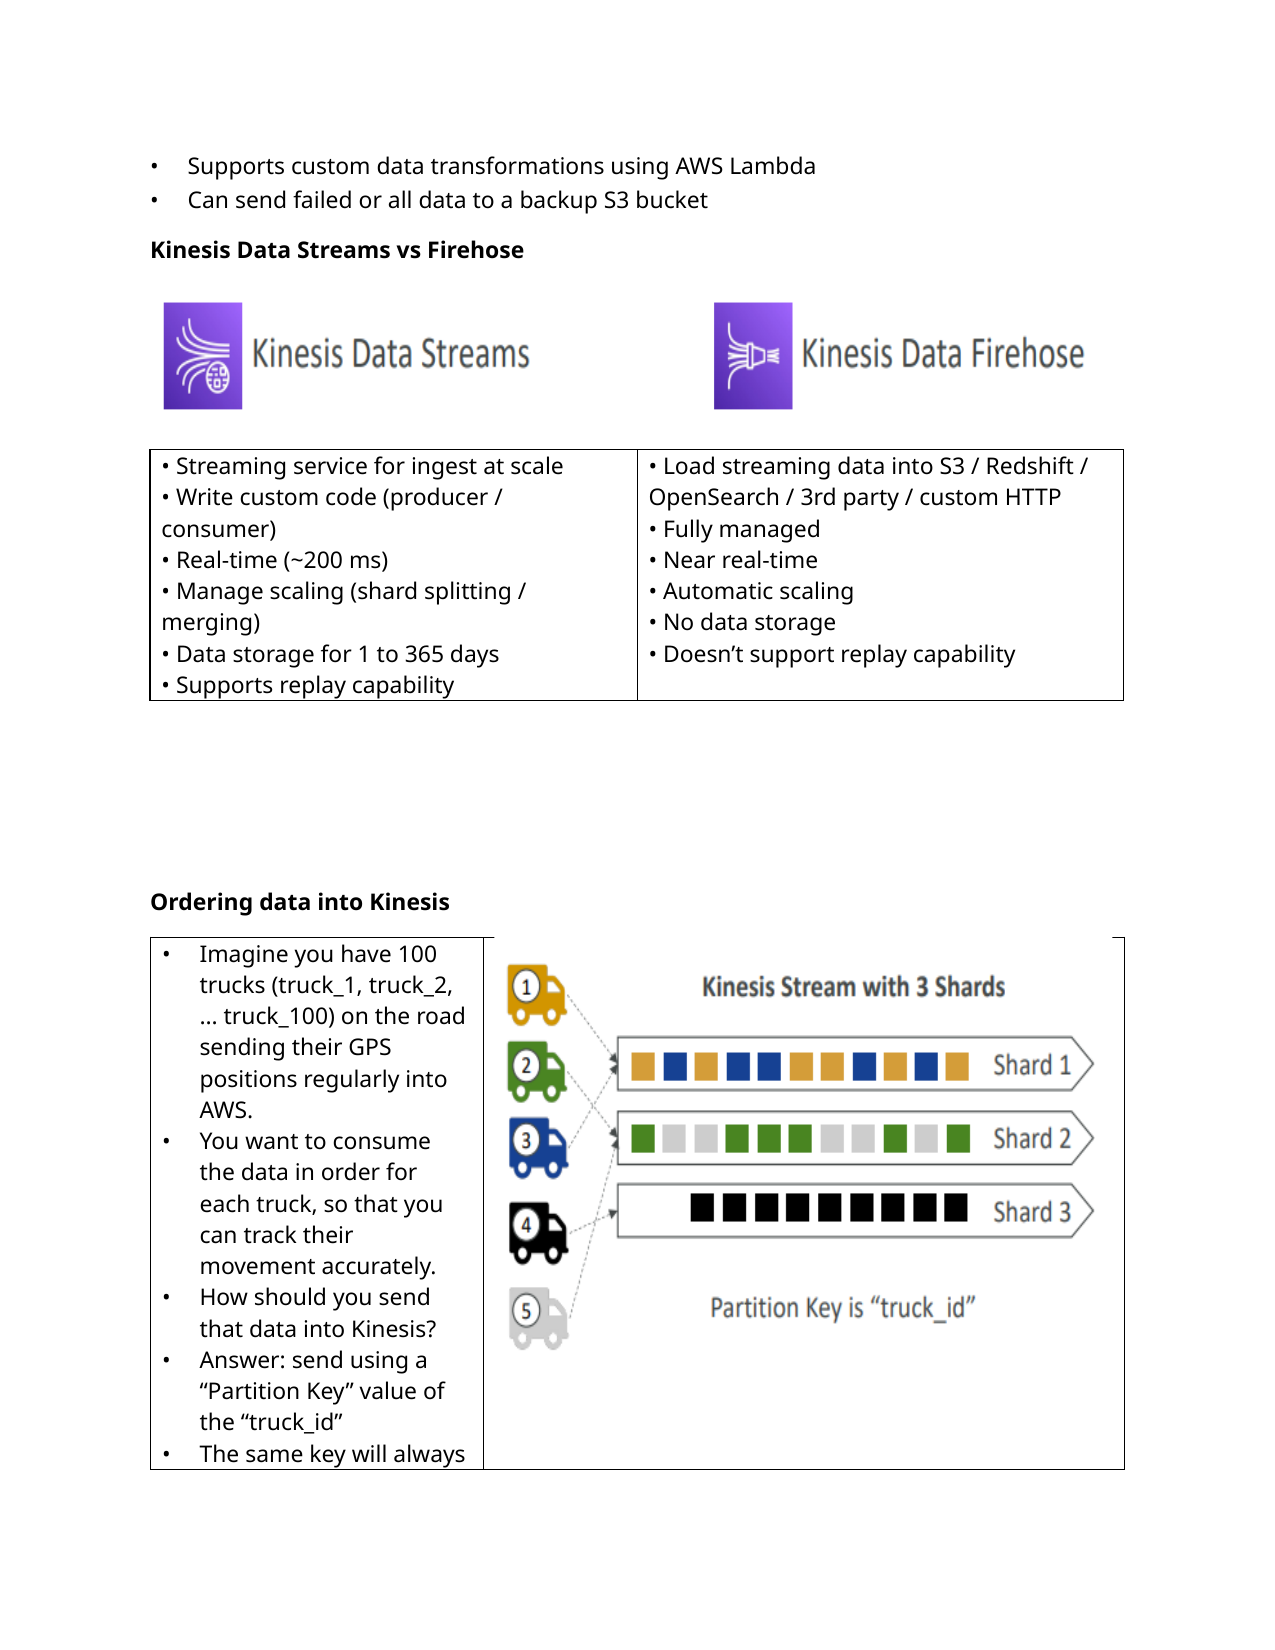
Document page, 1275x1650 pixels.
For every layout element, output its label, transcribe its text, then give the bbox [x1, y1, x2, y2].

table_header • Streaming service for ingest at scale • Write custom code (producer / consumer) • Real-time (~200 ms) • Manage scaling (shard splitting / merging) • Data storage for 1 to 365 days • Supports replay capability [151, 450, 637, 700]
list Can send failed or all data to a backup S3 bucket [150, 184, 1125, 215]
picture [494, 937, 1113, 1430]
list Supports custom data transformations using AWS Lambda [150, 150, 1125, 181]
table_header [484, 938, 1124, 1469]
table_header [151, 938, 483, 1469]
text Ordering data into Kinesis [150, 886, 1125, 917]
table_header • Load streaming data into S3 / Redshift / OpenSearch / 3rd party / custom HTTP • Fully managed • Near real-time • Automatic scaling • No data storage • Doesn’t support replay capability [638, 450, 1123, 700]
picture [150, 284, 1096, 430]
text Kinesis Data Streams vs Firehose [150, 234, 1125, 265]
